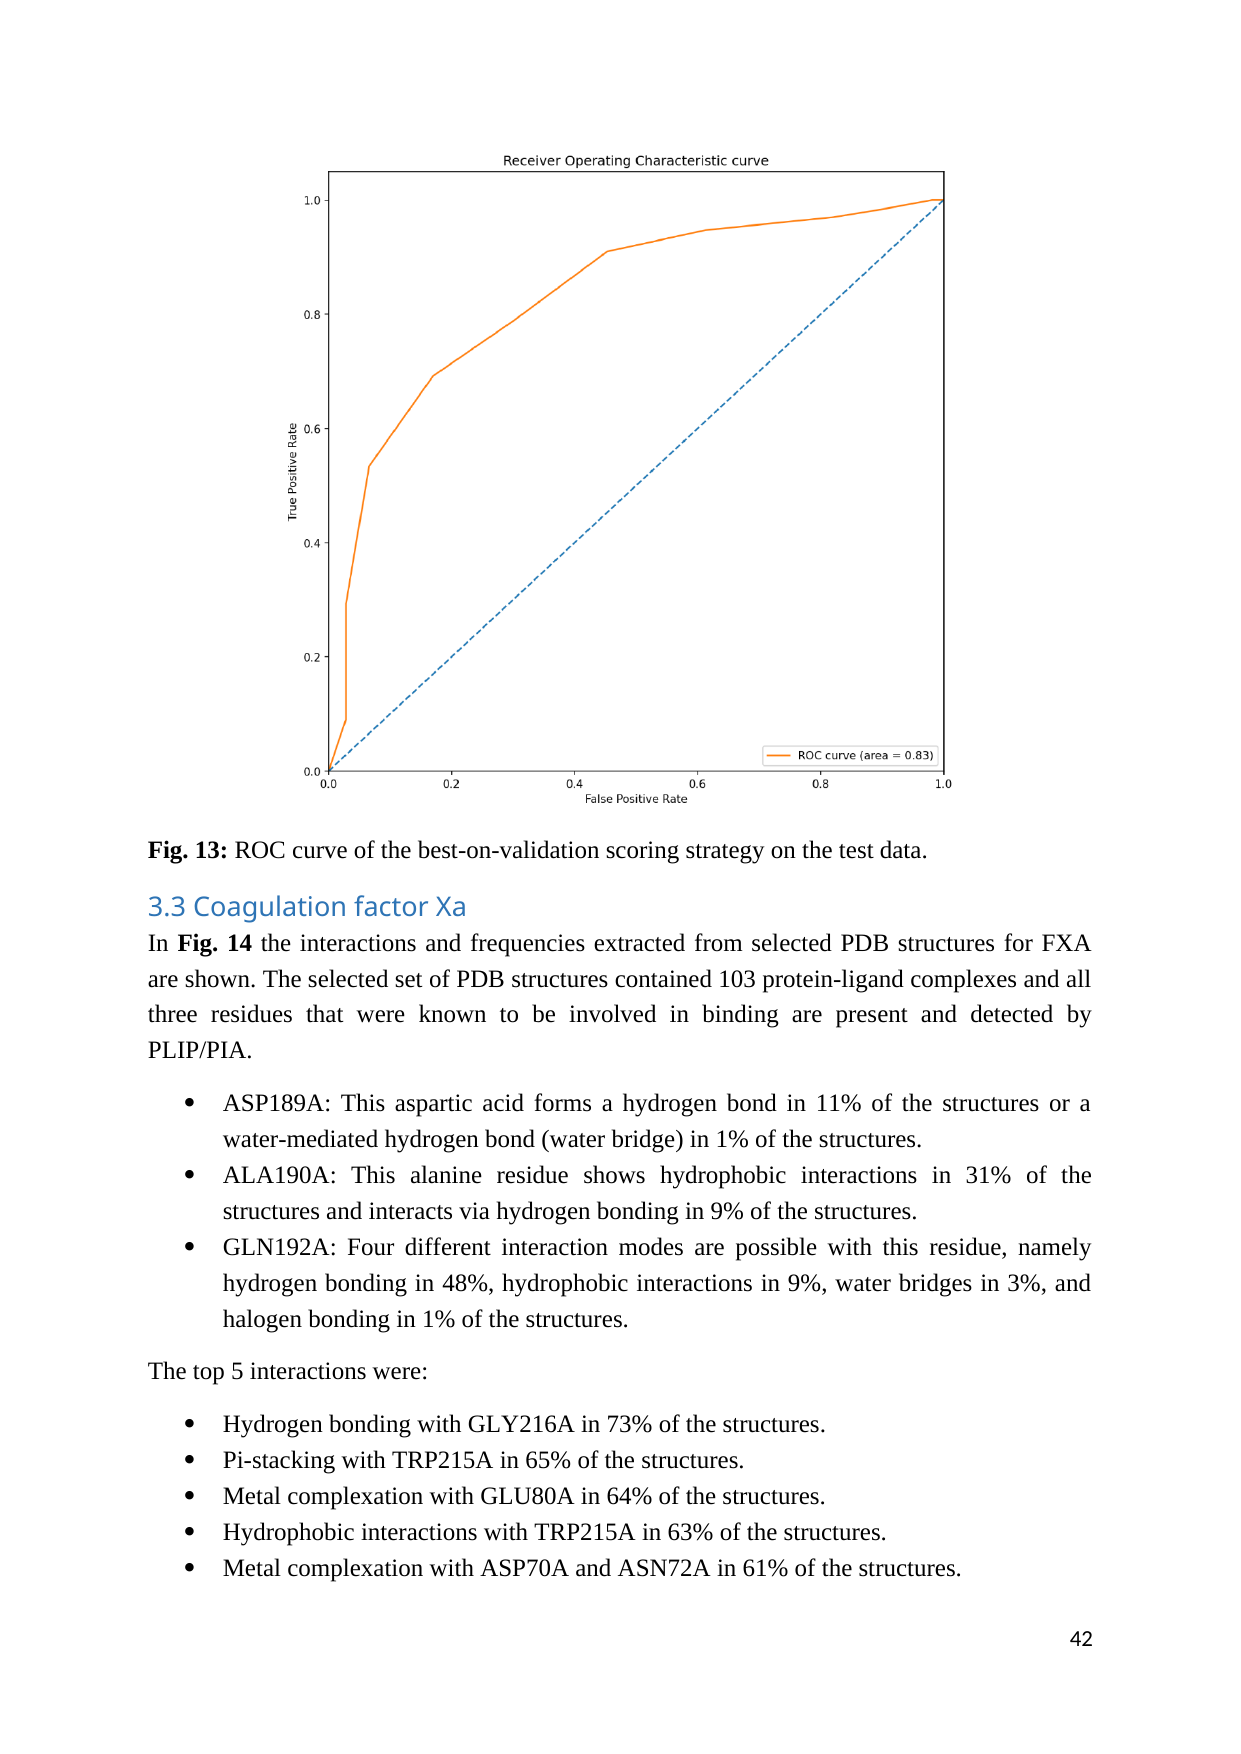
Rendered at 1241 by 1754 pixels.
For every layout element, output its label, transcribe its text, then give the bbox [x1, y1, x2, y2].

list Hydrogen bonding with GLY216A in 73% of the structures. [185, 1409, 1093, 1438]
text Fig. 13: ROC curve of the best-on-validation scoring strategy on the test data. [148, 835, 1093, 864]
list Hydrophobic interactions with TRP215A in 63% of the structures. [185, 1517, 1093, 1546]
list Metal complexation with GLU80A in 64% of the structures. [185, 1481, 1093, 1509]
picture [280, 147, 960, 812]
list GLN192A: Four different interaction modes are possible with this residue, namely hydrogen bonding in 48%, hydrophobic interactions in 9%, water bridges in 3%, and halogen bonding in 1% of the structures. [185, 1232, 1093, 1332]
list ASP189A: This aspartic acid forms a hydrogen bond in 11% of the structures or a water-mediated hydrogen bond (water bridge) in 1% of the structures. [185, 1088, 1093, 1153]
subtitle 3.3 Coagulation factor Xa [148, 888, 1093, 925]
text In Fig. 14 the interactions and frequencies extracted from selected PDB structures for FXA are shown. The selected set of PDB structures contained 103 protein-ligand complexes and all three residues that were known to be involved in binding are present and detected by PLIP/PIA. [148, 928, 1093, 1064]
list ALA190A: This alanine residue shows hydrophobic interactions in 31% of the structures and interacts via hydrogen bonding in 9% of the structures. [185, 1160, 1093, 1225]
list Metal complexation with ASP70A and ASN72A in 61% of the structures. [185, 1553, 1093, 1581]
text The top 5 interactions were: [148, 1356, 1093, 1385]
list Pi-stacking with TRP215A in 65% of the structures. [185, 1445, 1093, 1474]
